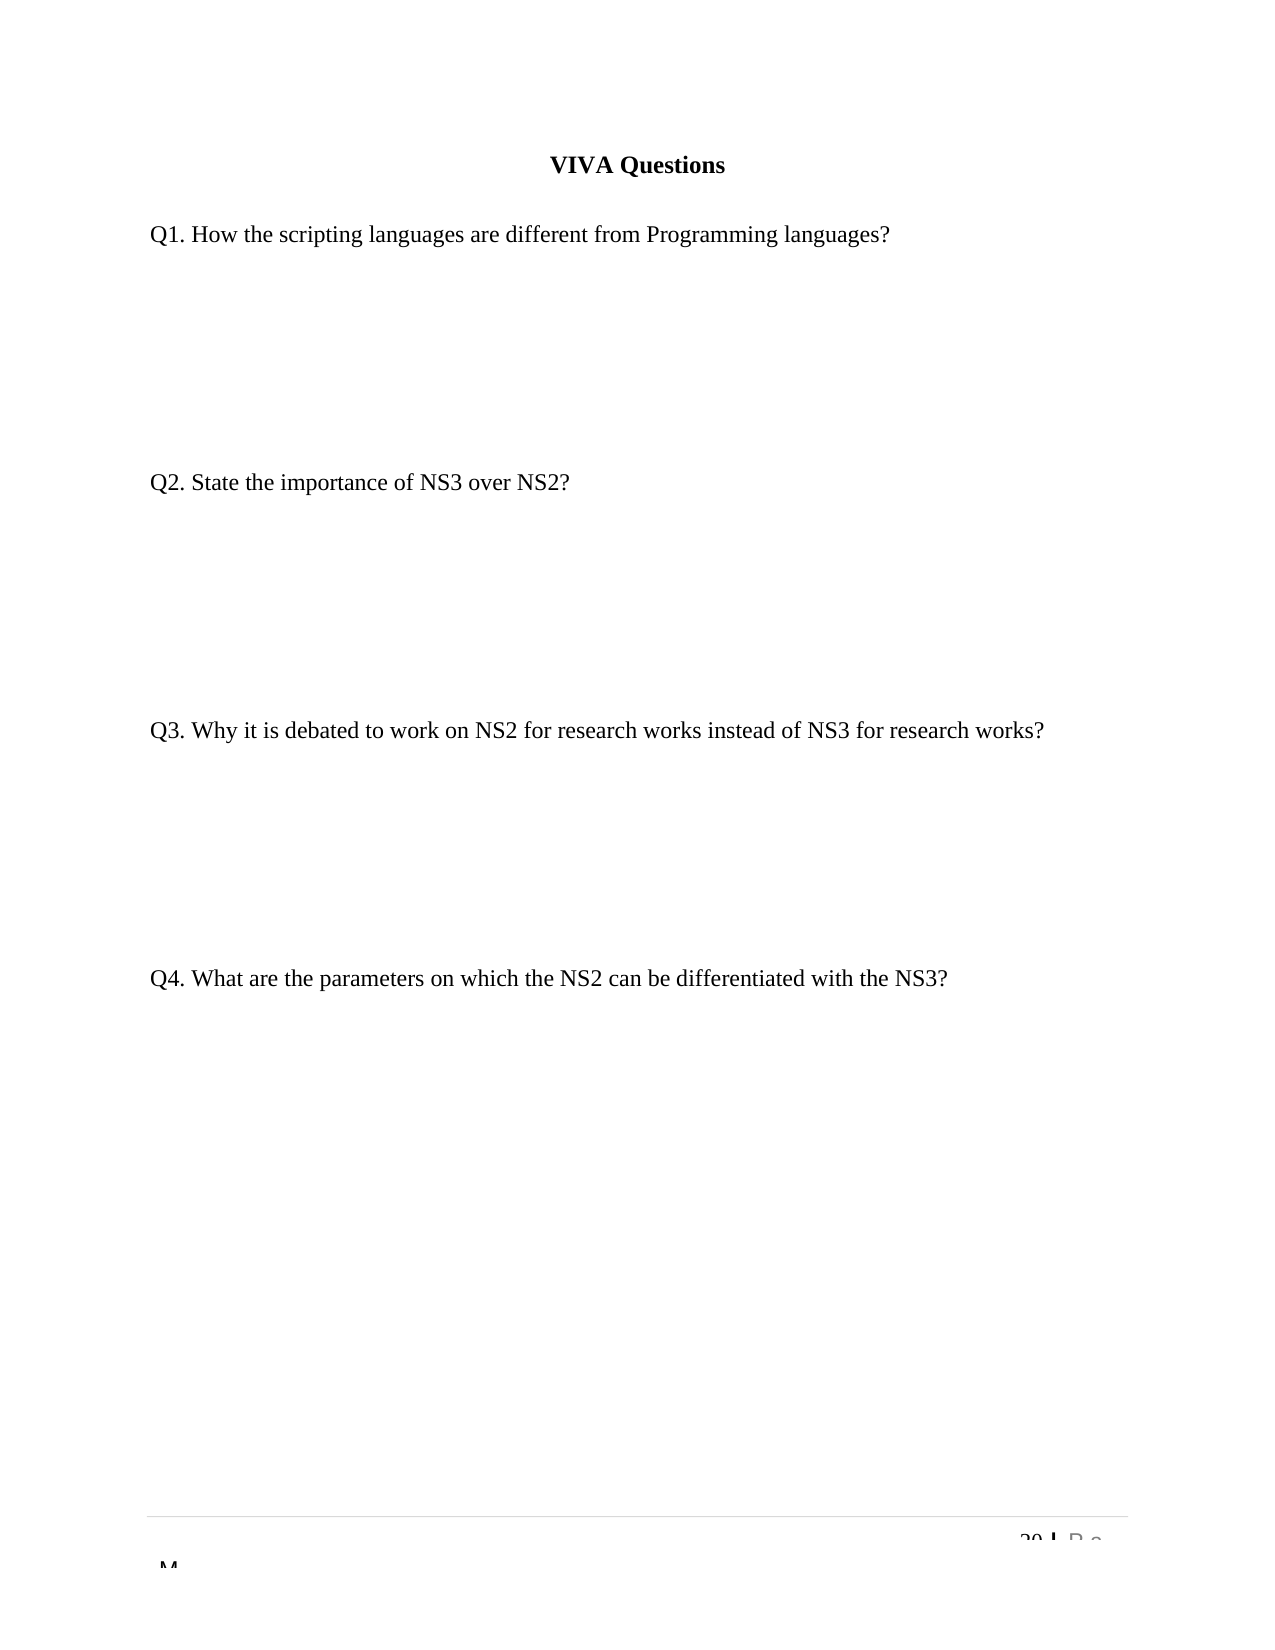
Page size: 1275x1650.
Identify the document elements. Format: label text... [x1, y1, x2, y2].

text Q2. State the importance of NS3 over NS2? [150, 468, 1212, 496]
subtitle VIVA Questions [348, 150, 927, 179]
text Q1. How the scripting languages are different from Programming languages? [150, 220, 1212, 248]
text Q3. Why it is debated to work on NS2 for research works instead of NS3 for research works? [150, 716, 1212, 744]
text Q4. What are the parameters on which the NS2 can be differentiated with the NS3? [150, 964, 1212, 992]
